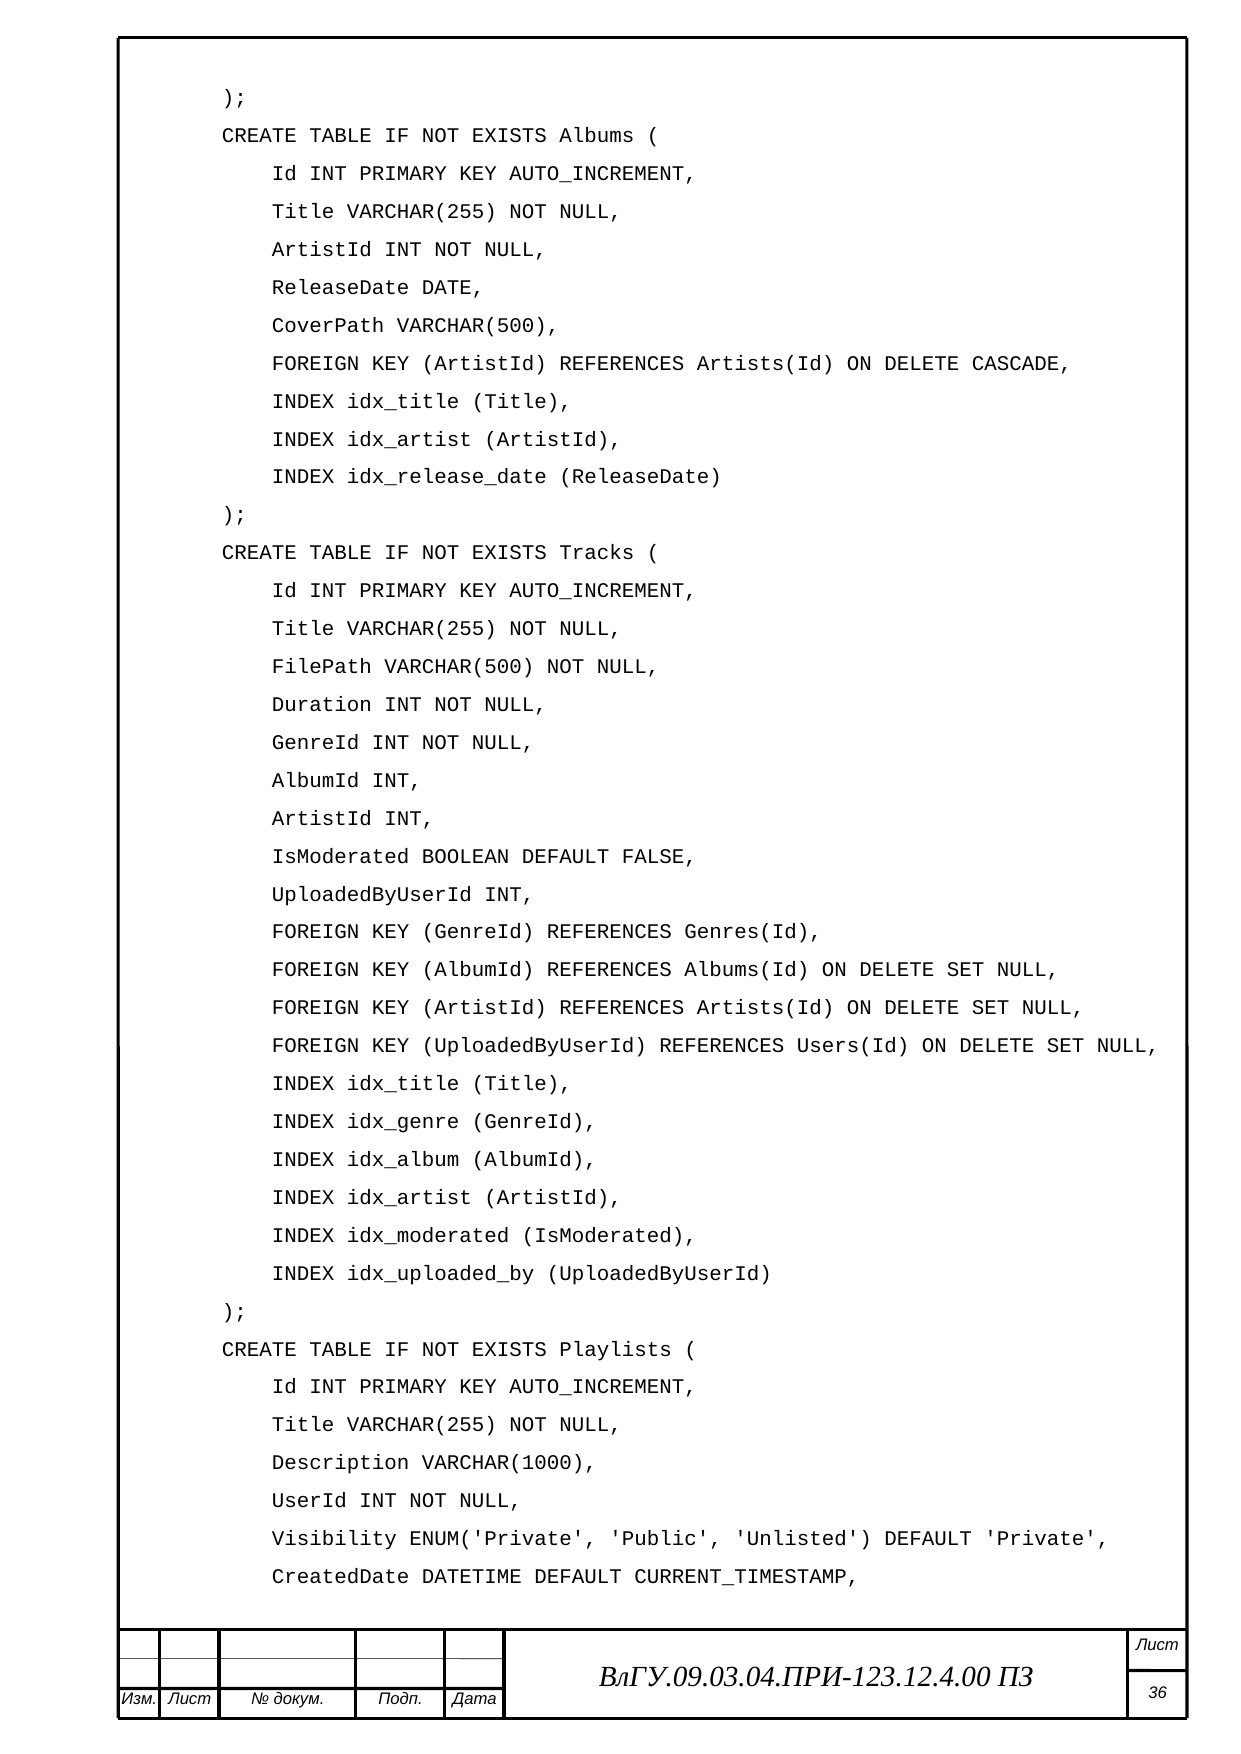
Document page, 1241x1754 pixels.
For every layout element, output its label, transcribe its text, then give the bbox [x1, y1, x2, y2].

text FOREIGN KEY (GenreId) REFERENCES Genres(Id), [148, 922, 1164, 943]
text INDEX idx_genre (GenreId), [148, 1112, 1164, 1133]
text ArtistId INT NOT NULL, [148, 239, 1164, 261]
text Id INT PRIMARY KEY AUTO_INCREMENT, [148, 164, 1164, 185]
text INDEX idx_release_date (ReleaseDate) [148, 467, 1164, 488]
text Title VARCHAR(255) NOT NULL, [148, 202, 1164, 223]
text UserId INT NOT NULL, [148, 1491, 1164, 1512]
text Title VARCHAR(255) NOT NULL, [148, 1415, 1164, 1436]
text CREATE TABLE IF NOT EXISTS Tracks ( [148, 543, 1164, 564]
text FOREIGN KEY (ArtistId) REFERENCES Artists(Id) ON DELETE SET NULL, [148, 998, 1164, 1019]
text ArtistId INT, [148, 808, 1164, 829]
text Description VARCHAR(1000), [148, 1453, 1164, 1474]
text Id INT PRIMARY KEY AUTO_INCREMENT, [148, 1377, 1164, 1398]
text FOREIGN KEY (AlbumId) REFERENCES Albums(Id) ON DELETE SET NULL, [148, 960, 1164, 981]
text ); [148, 1301, 1164, 1322]
text FOREIGN KEY (ArtistId) REFERENCES Artists(Id) ON DELETE CASCADE, [148, 353, 1164, 374]
text CREATE TABLE IF NOT EXISTS Albums ( [148, 126, 1164, 147]
text FOREIGN KEY (UploadedByUserId) REFERENCES Users(Id) ON DELETE SET NULL, [148, 1036, 1164, 1057]
text CreatedDate DATETIME DEFAULT CURRENT_TIMESTAMP, [148, 1567, 1164, 1588]
text INDEX idx_album (AlbumId), [148, 1149, 1164, 1171]
text INDEX idx_title (Title), [148, 391, 1164, 412]
text INDEX idx_uploaded_by (UploadedByUserId) [148, 1263, 1164, 1284]
text INDEX idx_artist (ArtistId), [148, 429, 1164, 450]
text IsModerated BOOLEAN DEFAULT FALSE, [148, 846, 1164, 867]
text UploadedByUserId INT, [148, 884, 1164, 905]
text ReleaseDate DATE, [148, 277, 1164, 299]
text CoverPath VARCHAR(500), [148, 315, 1164, 337]
text ); [148, 88, 1164, 109]
text INDEX idx_title (Title), [148, 1074, 1164, 1095]
text INDEX idx_moderated (IsModerated), [148, 1225, 1164, 1247]
text CREATE TABLE IF NOT EXISTS Playlists ( [148, 1339, 1164, 1360]
text Duration INT NOT NULL, [148, 694, 1164, 716]
text Title VARCHAR(255) NOT NULL, [148, 619, 1164, 640]
text INDEX idx_artist (ArtistId), [148, 1187, 1164, 1209]
text AlbumId INT, [148, 770, 1164, 792]
text GenreId INT NOT NULL, [148, 732, 1164, 754]
text ); [148, 505, 1164, 526]
text Visibility ENUM('Private', 'Public', 'Unlisted') DEFAULT 'Private', [148, 1529, 1164, 1550]
text Id INT PRIMARY KEY AUTO_INCREMENT, [148, 581, 1164, 602]
text FilePath VARCHAR(500) NOT NULL, [148, 657, 1164, 678]
